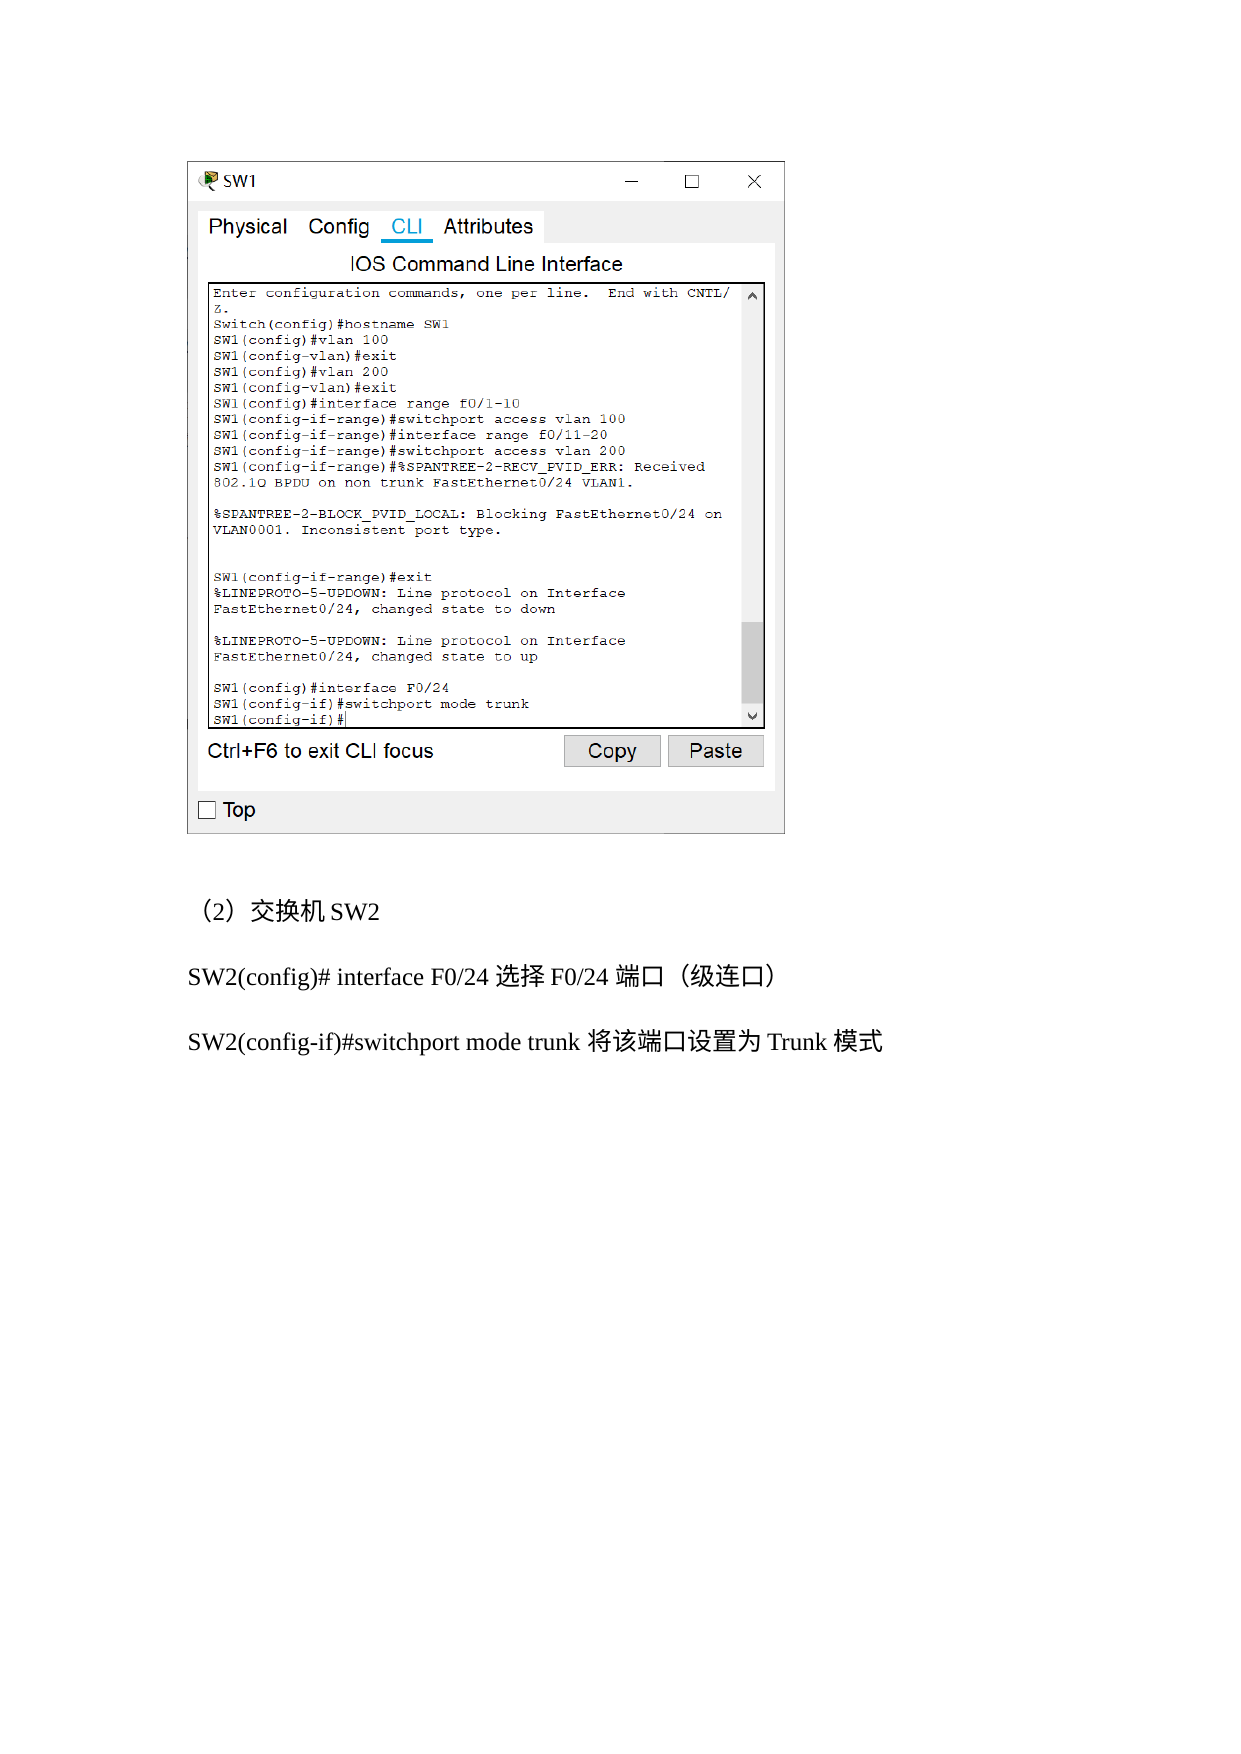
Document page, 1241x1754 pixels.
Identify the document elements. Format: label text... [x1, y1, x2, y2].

picture [187, 161, 785, 834]
text （2）交换机SW2 [187, 877, 1053, 942]
text SW2(config-if)#switchport mode trunk 将该端口设置为Trunk 模式 [187, 1007, 1053, 1072]
text SW2(config)# interface F0/24 选择F0/24 端口（级连口） [187, 942, 1053, 1007]
